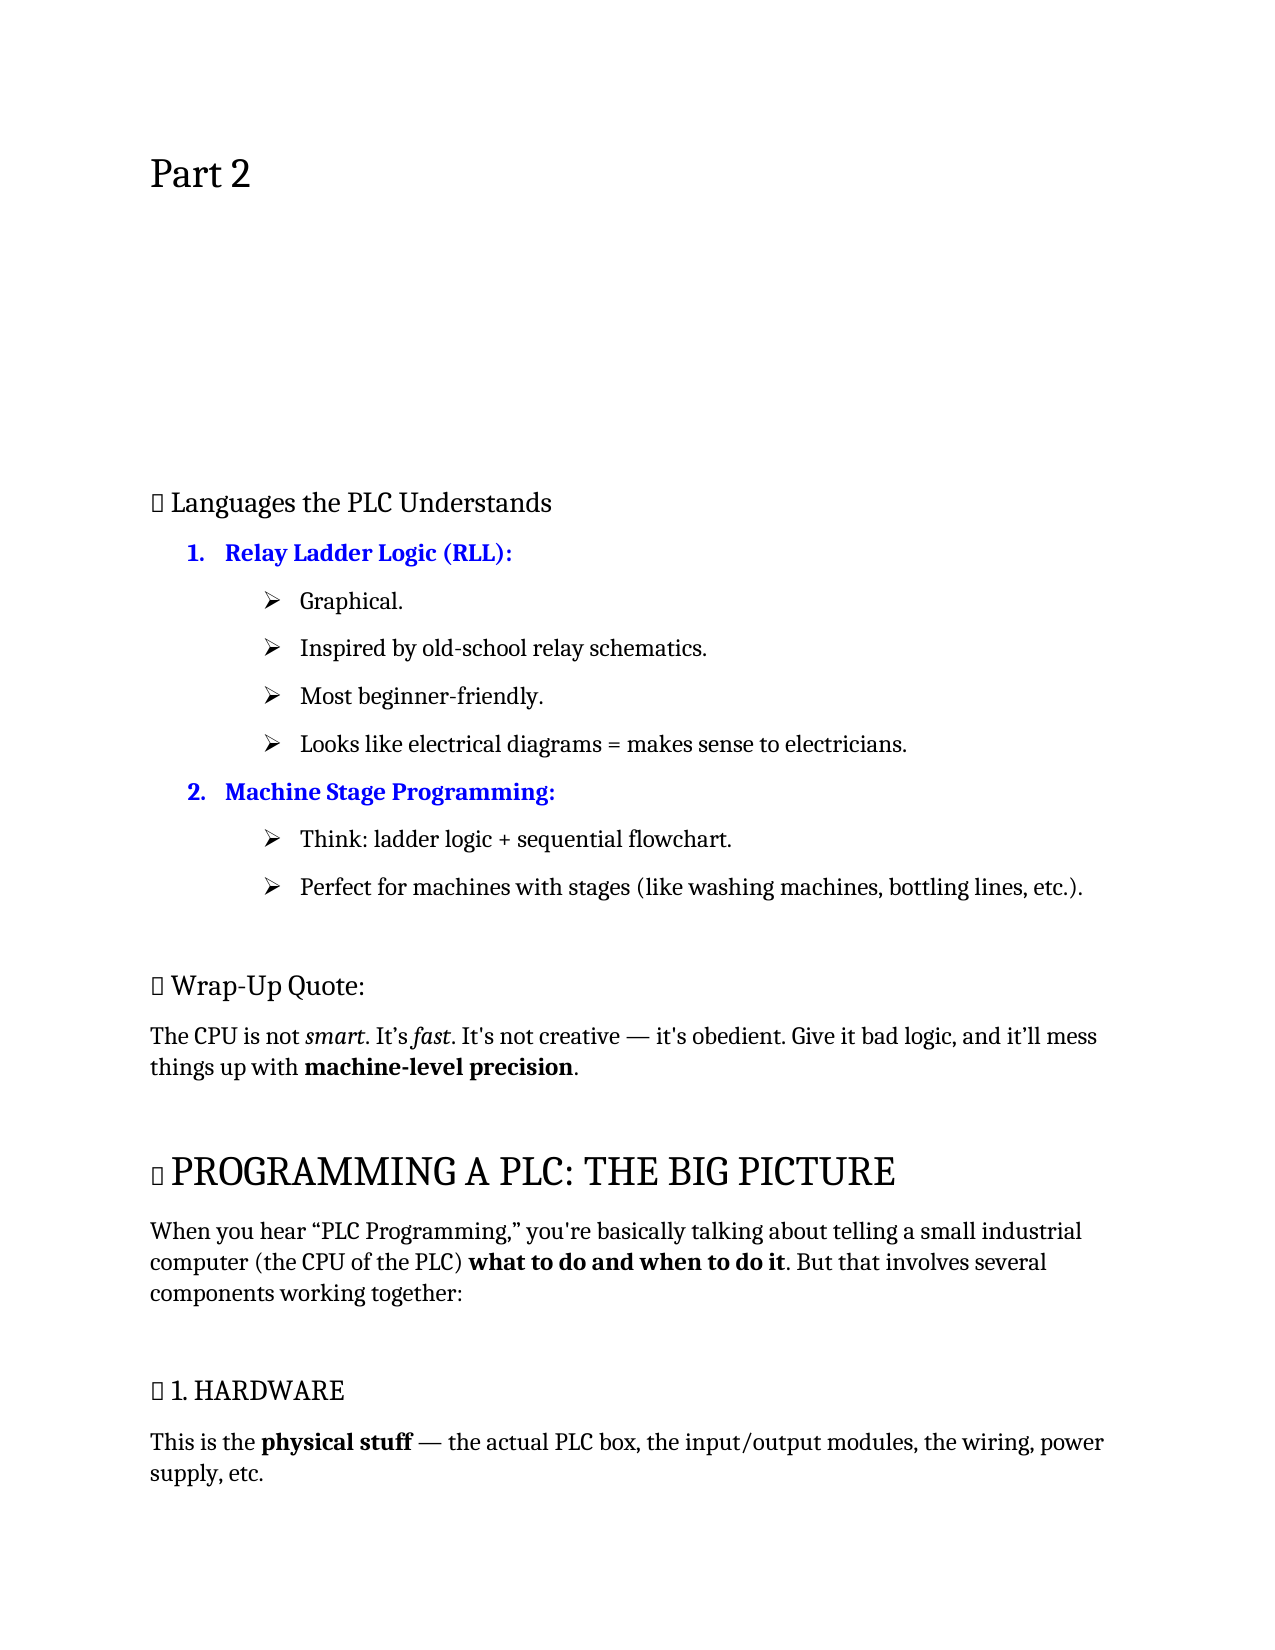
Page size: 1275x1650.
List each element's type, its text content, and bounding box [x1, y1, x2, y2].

list Relay Ladder Logic (RLL): [187, 539, 1125, 568]
list Graphical. [262, 587, 1125, 615]
text 💡 Languages the PLC Understands [150, 486, 1125, 519]
text When you hear “PLC Programming,” you're basically talking about telling a small industrial computer (the CPU of the PLC) what to do and when to do it. But that involves several components working together: [150, 1217, 1125, 1307]
list Most beginner-friendly. [262, 682, 1125, 711]
text Part 2 [150, 150, 1125, 198]
list Looks like electrical diagrams = makes sense to electricians. [262, 730, 1125, 758]
list Perfect for machines with stages (like washing machines, bottling lines, etc.). [262, 873, 1125, 902]
text 🔧 1. HARDWARE [150, 1374, 1125, 1408]
text 🧠 PROGRAMMING A PLC: THE BIG PICTURE [150, 1148, 1125, 1196]
list Inspired by old-school relay schematics. [262, 634, 1125, 663]
list Think: ladder logic + sequential flowchart. [262, 825, 1125, 854]
text This is the physical stuff — the actual PLC box, the input/output modules, the wiring, power supply, etc. [150, 1427, 1125, 1487]
text The CPU is not smart. It’s fast. It's not creative — it's obedient. Give it bad logic, and it’ll mess things up with machine-level precision. [150, 1022, 1125, 1082]
list Machine Stage Programming: [187, 777, 1125, 806]
text 🔥 Wrap-Up Quote: [150, 968, 1125, 1002]
